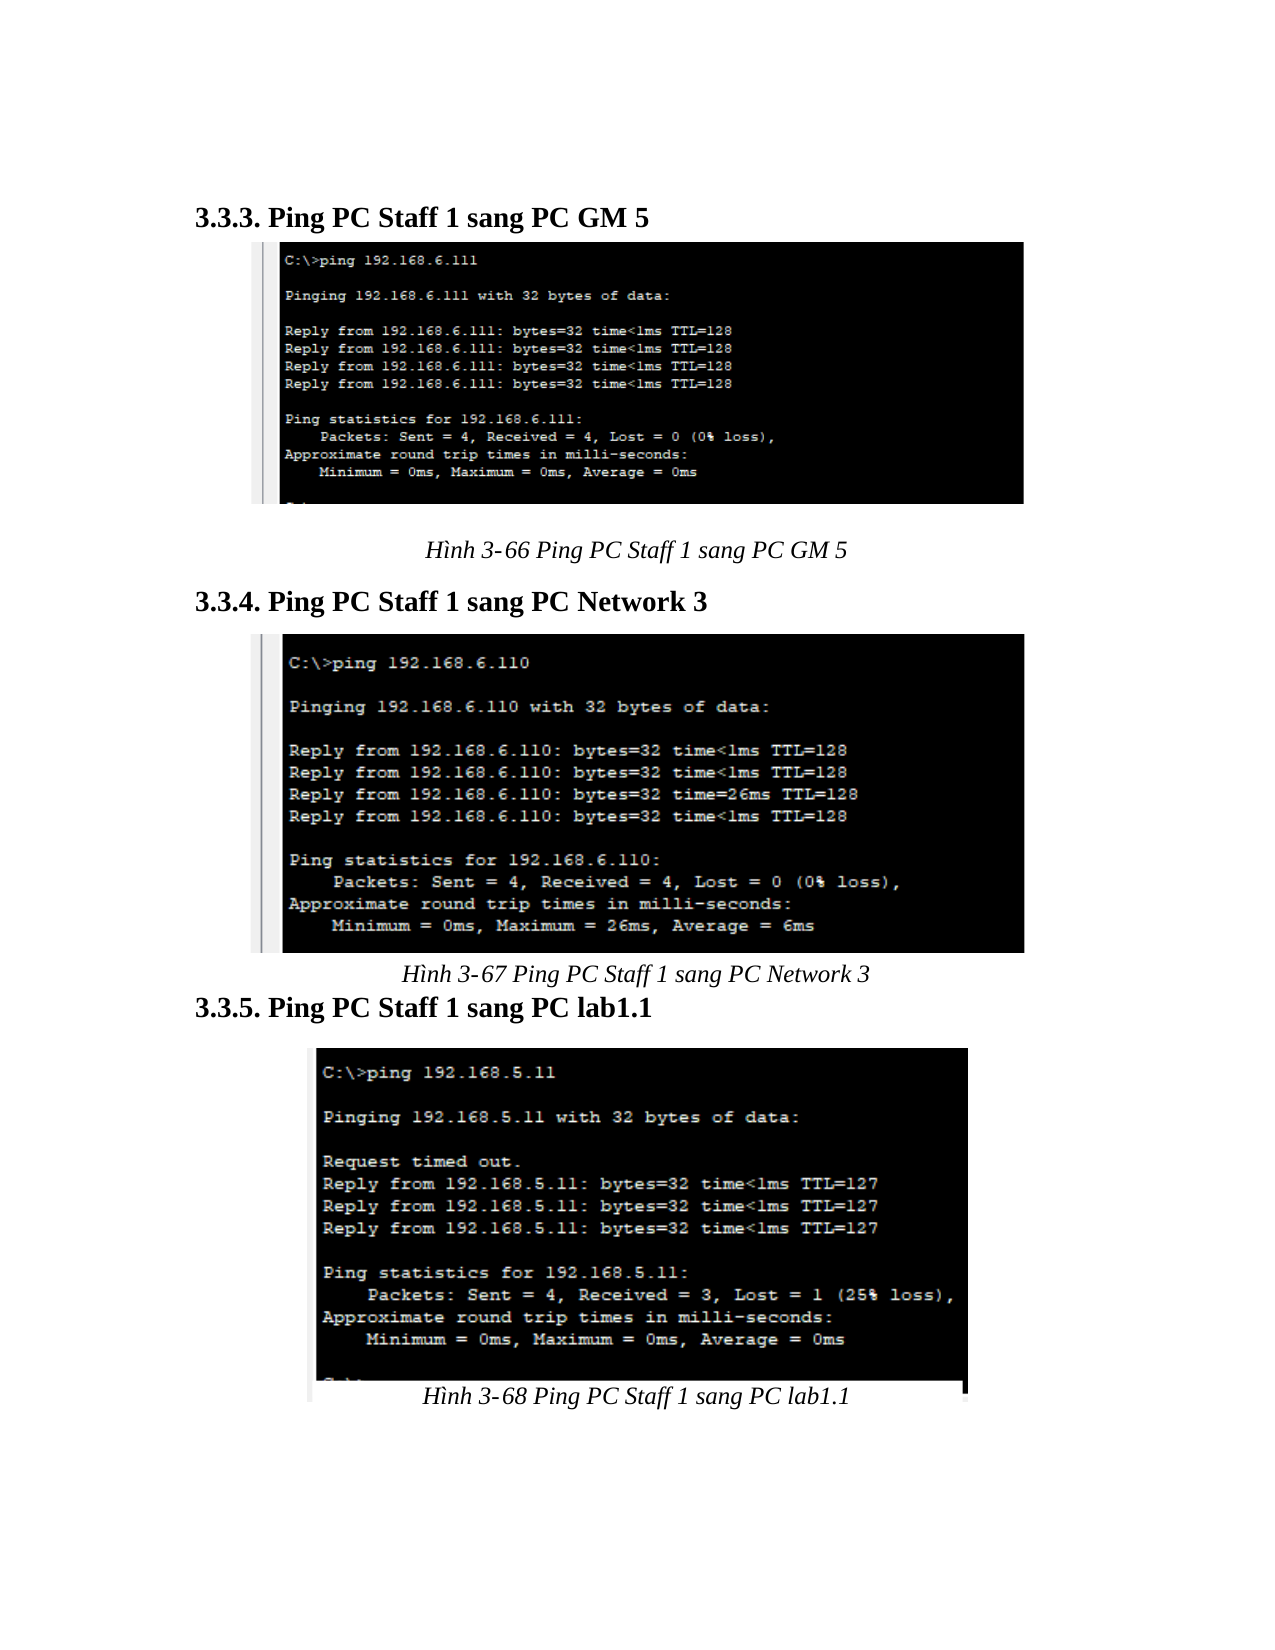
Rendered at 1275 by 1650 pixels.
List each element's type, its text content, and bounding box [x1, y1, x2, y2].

picture [251, 242, 1024, 504]
picture [307, 1048, 968, 1402]
subtitle Ping PC Staff 1 sang PC GM 5 [195, 200, 1125, 234]
picture [250, 634, 1025, 953]
